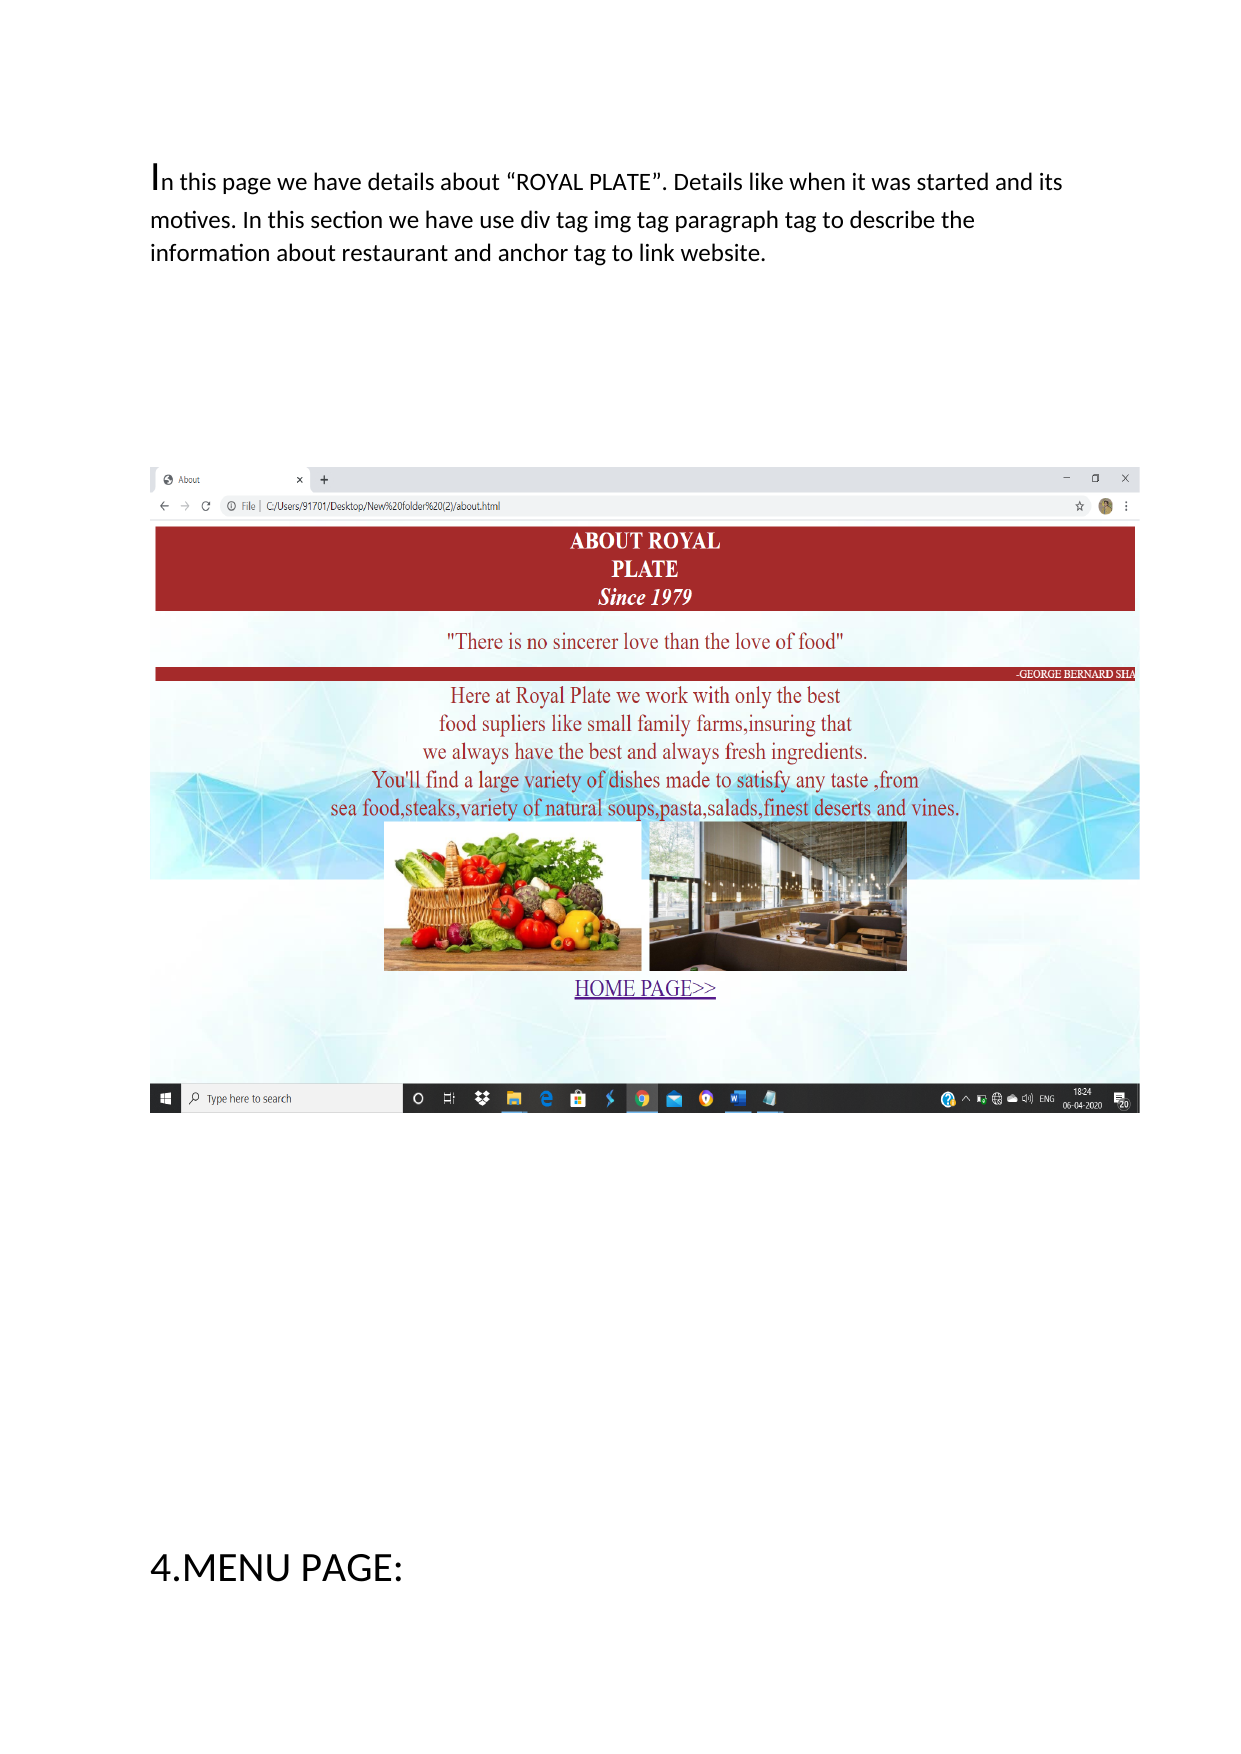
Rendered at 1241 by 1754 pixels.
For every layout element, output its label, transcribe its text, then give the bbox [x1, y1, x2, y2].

text In this page we have details about “ROYAL PLATE”. Details like when it was started and its motives. In this section we have use div tag img tag paragraph tag to describe the information about restaurant and anchor tag to link website. [150, 150, 1090, 268]
picture [150, 467, 1140, 1113]
text 4.MENU PAGE: [150, 1541, 1090, 1592]
